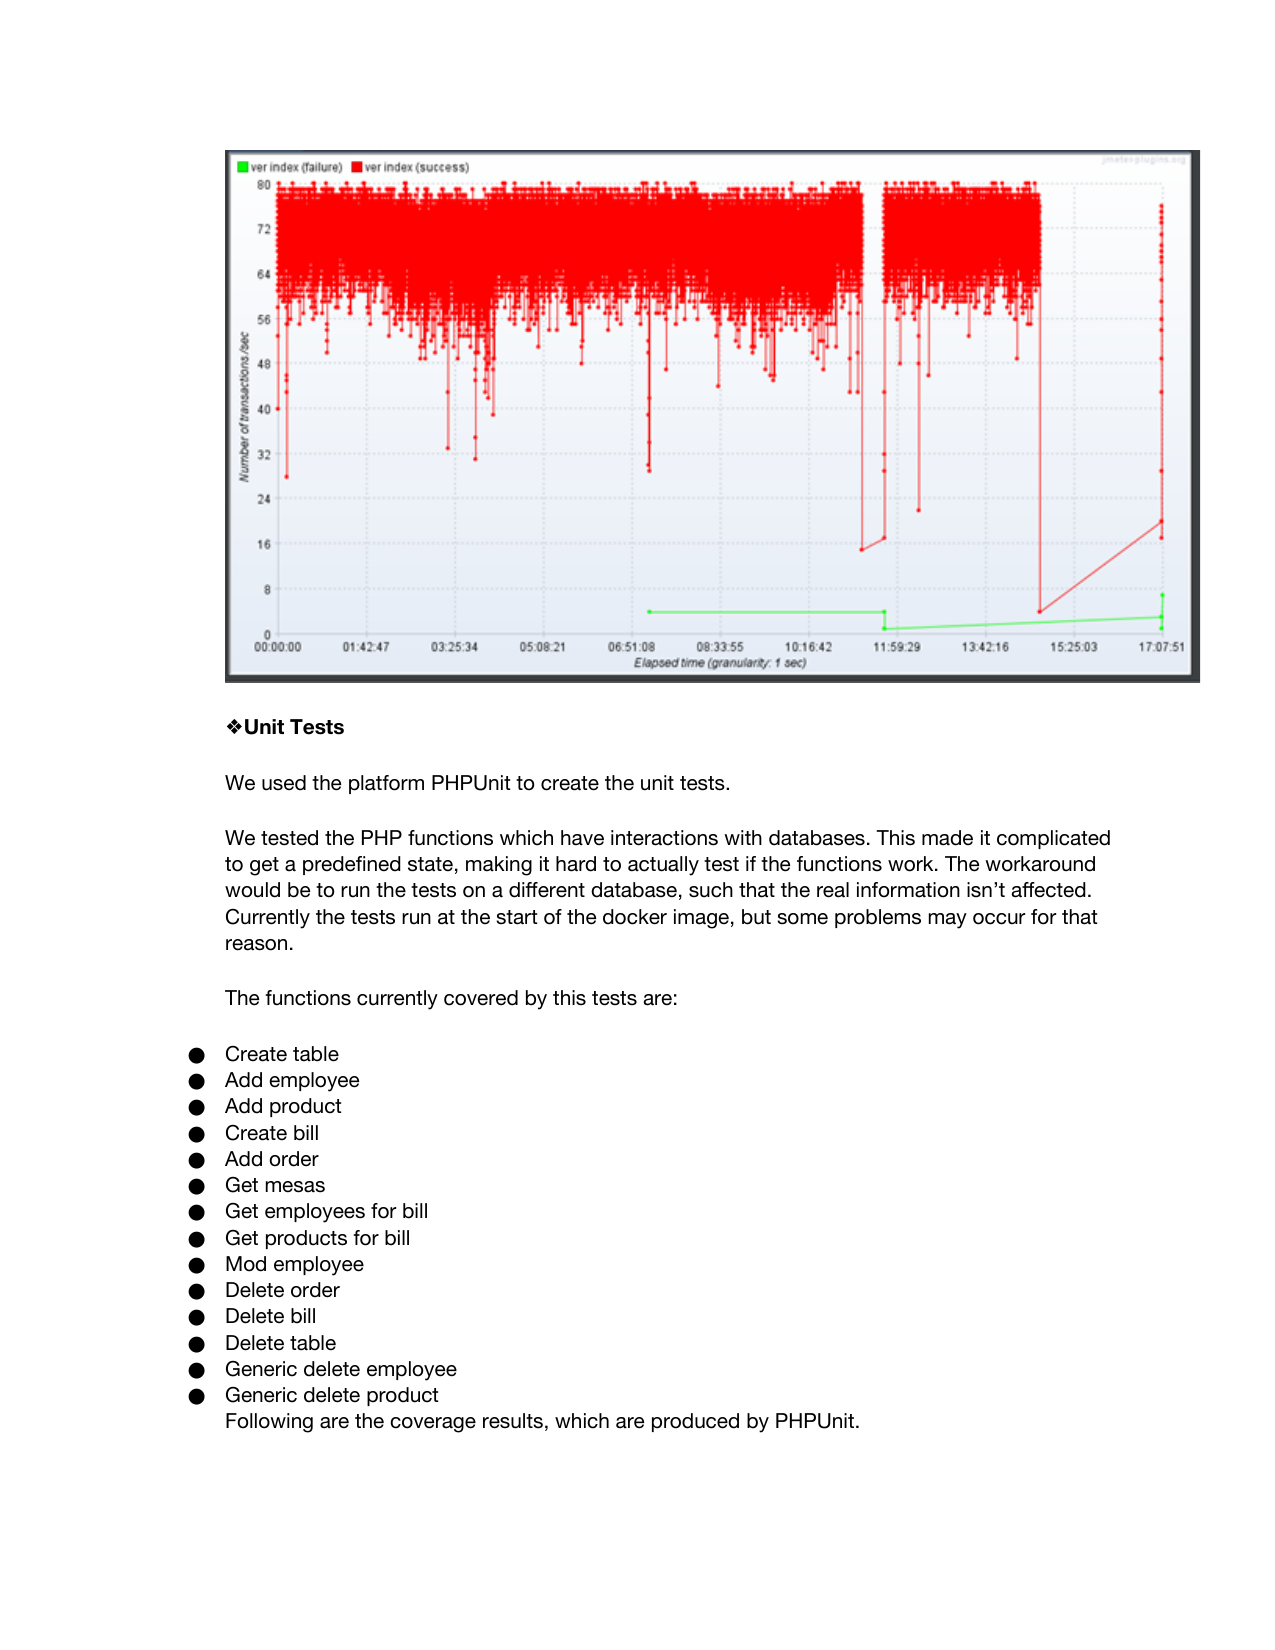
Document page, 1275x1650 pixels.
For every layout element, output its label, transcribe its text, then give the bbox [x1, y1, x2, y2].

text We used the platform PHPUnit to create the unit tests. [225, 769, 1125, 796]
list Add employee [187, 1067, 1125, 1093]
list Get mesas [187, 1172, 1125, 1198]
list Add product [187, 1093, 1125, 1119]
list Delete table [187, 1329, 1125, 1356]
list Delete order [187, 1277, 1125, 1303]
list Generic delete product [187, 1382, 1125, 1408]
list Create bill [187, 1119, 1125, 1146]
text The functions currently covered by this tests are: [225, 985, 1125, 1012]
list Delete bill [187, 1303, 1125, 1329]
list Get employees for bill [187, 1198, 1125, 1224]
text ❖Unit Tests [225, 712, 1125, 740]
picture [225, 150, 1200, 683]
list Add order [187, 1146, 1125, 1172]
text We tested the PHP functions which have interactions with databases. This made it complicated to get a predefined state, making it hard to actually test if the functions work. The workaround would be to run the tests on a different database, such that the real information isn’t affected. Currently the tests run at the start of the docker image, but some problems may occur for that reason. [225, 825, 1125, 956]
text Following are the coverage results, which are produced by PHPUnit. [225, 1408, 1125, 1434]
list Get products for bill [187, 1224, 1125, 1251]
list Create table [187, 1041, 1125, 1067]
list Mod employee [187, 1251, 1125, 1277]
list Generic delete employee [187, 1356, 1125, 1382]
